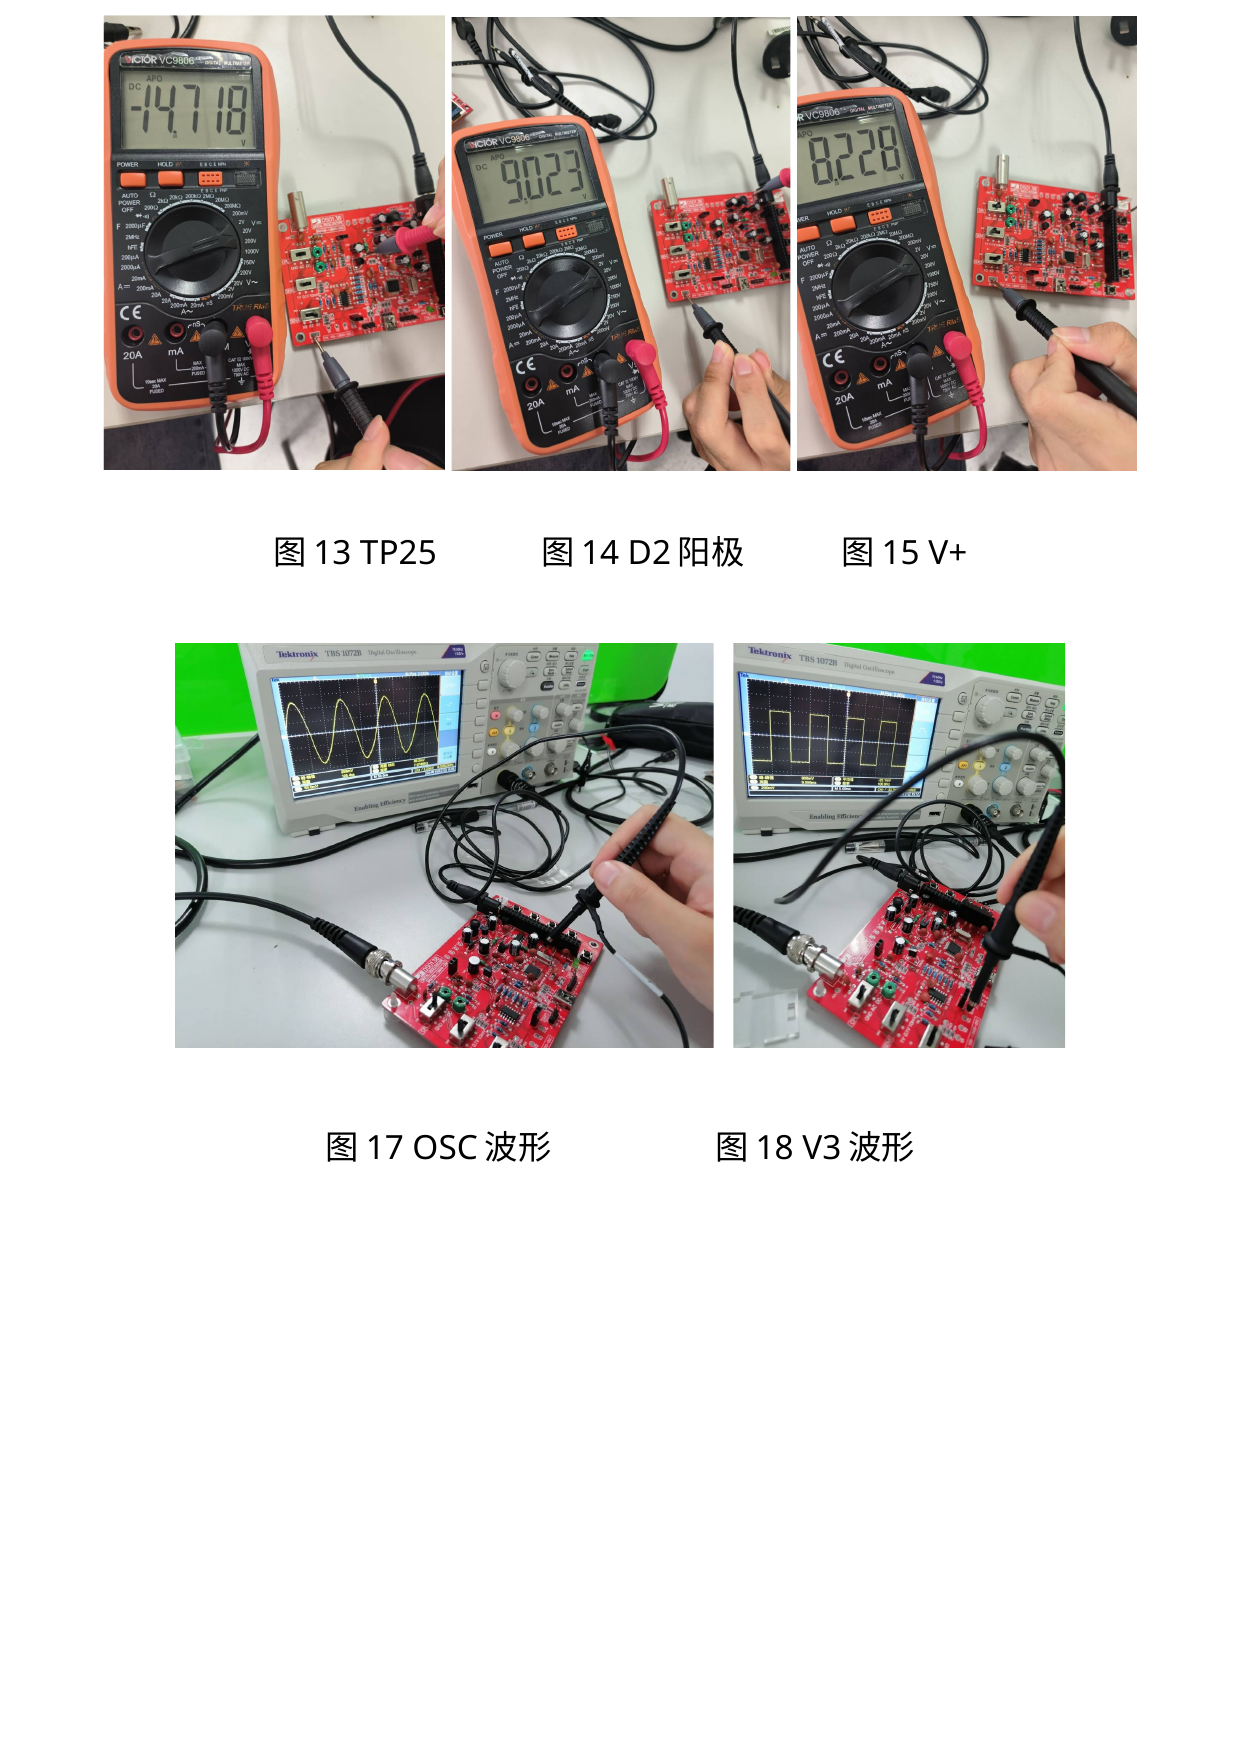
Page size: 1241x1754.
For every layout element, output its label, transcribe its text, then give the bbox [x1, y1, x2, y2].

picture [733, 643, 1065, 1048]
picture [175, 643, 714, 1048]
picture [104, 16, 445, 470]
text 图13 TP25 图14 D2阳极 图15 V+ [0, 517, 1240, 582]
picture [797, 16, 1137, 471]
text 图17 OSC波形 图18 V3波形 [0, 1112, 1240, 1177]
picture [451, 17, 791, 471]
